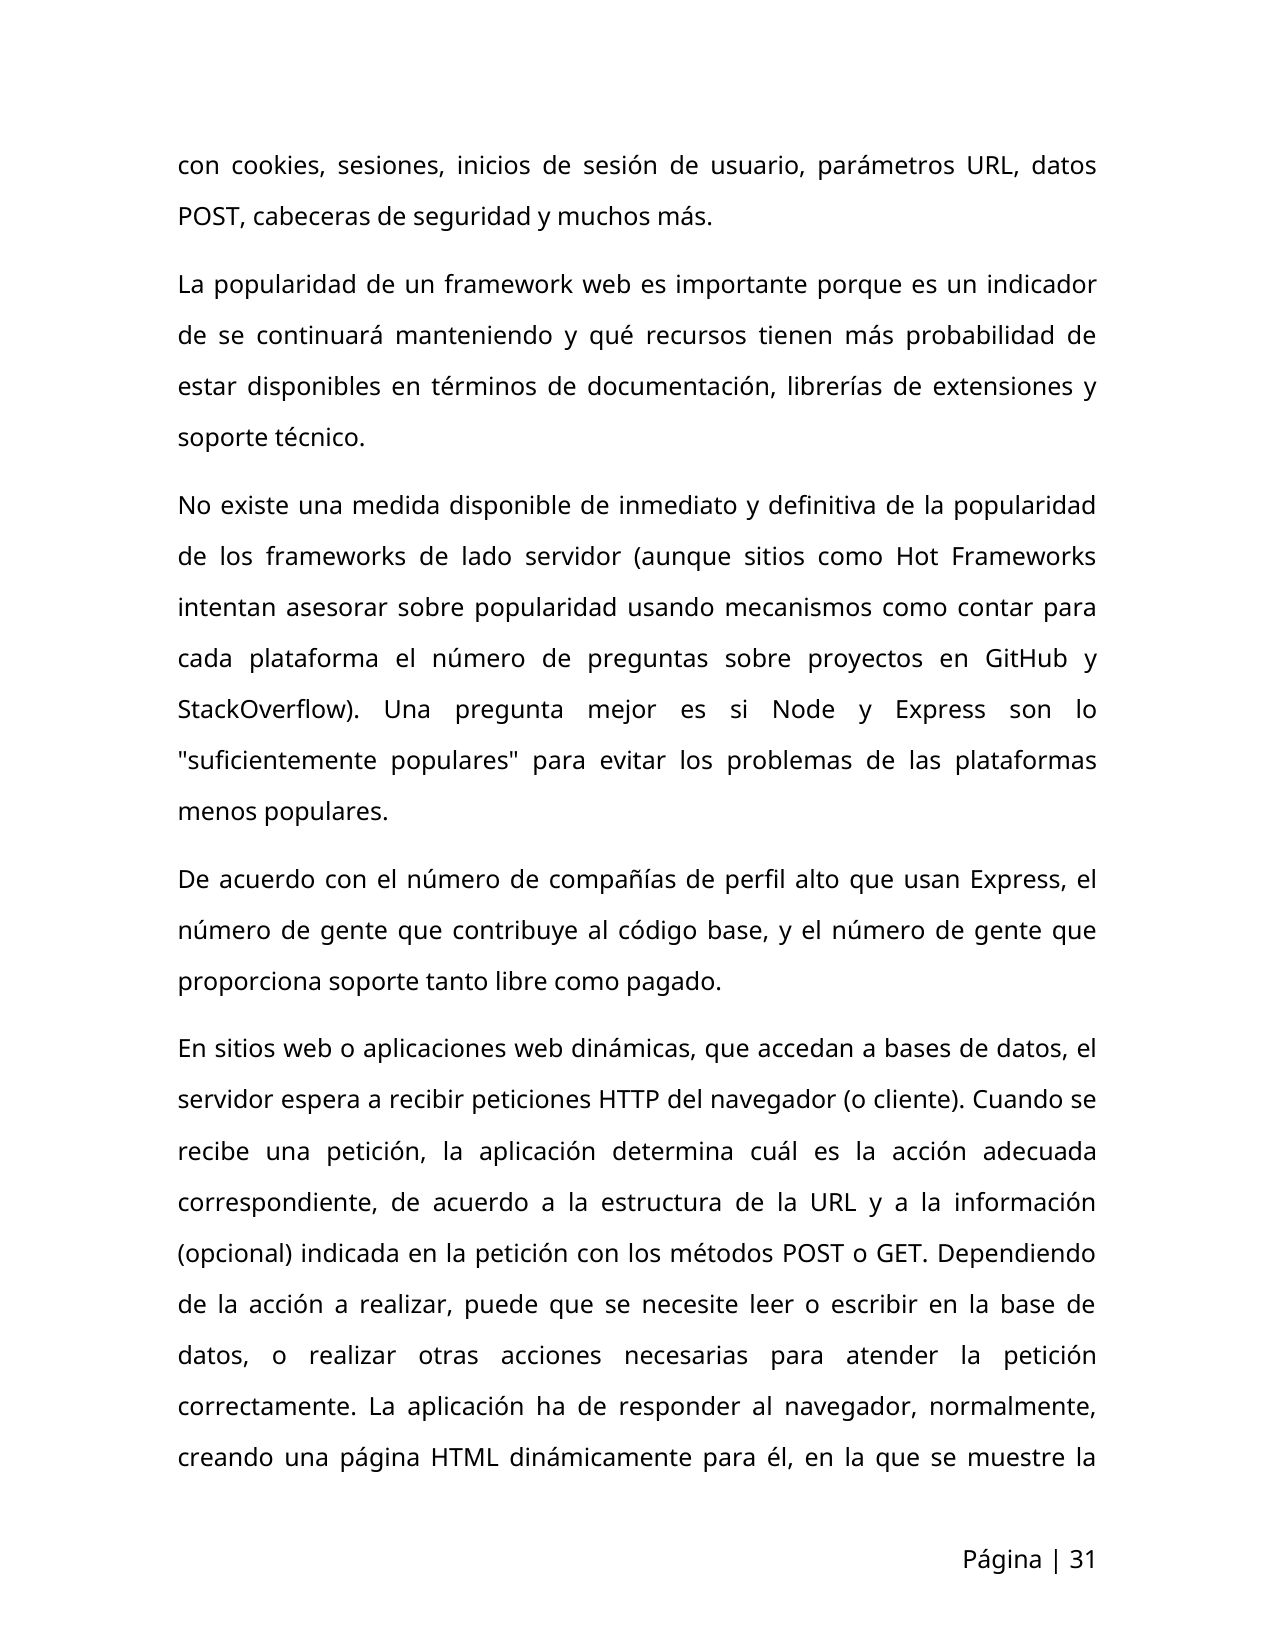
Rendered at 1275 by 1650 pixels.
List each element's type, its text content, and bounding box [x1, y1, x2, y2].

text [177, 1031, 1098, 1473]
text De acuerdo con el número de compañías de perfil alto que usan Express, el número de gente que contribuye al código base, y el número de gente que proporciona soporte tanto libre como pagado. [177, 861, 1098, 997]
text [177, 148, 1098, 233]
text La popularidad de un framework web es importante porque es un indicador de se continuará manteniendo y qué recursos tienen más probabilidad de estar disponibles en términos de documentación, librerías de extensiones y soporte técnico. [177, 266, 1098, 454]
text No existe una medida disponible de inmediato y definitiva de la popularidad de los frameworks de lado servidor (aunque sitios como Hot Frameworks intentan asesorar sobre popularidad usando mecanismos como contar para cada plataforma el número de preguntas sobre proyectos en GitHub y StackOverflow). Una pregunta mejor es si Node y Express son lo "suficientemente populares" para evitar los problemas de las plataformas menos populares. [177, 487, 1098, 828]
